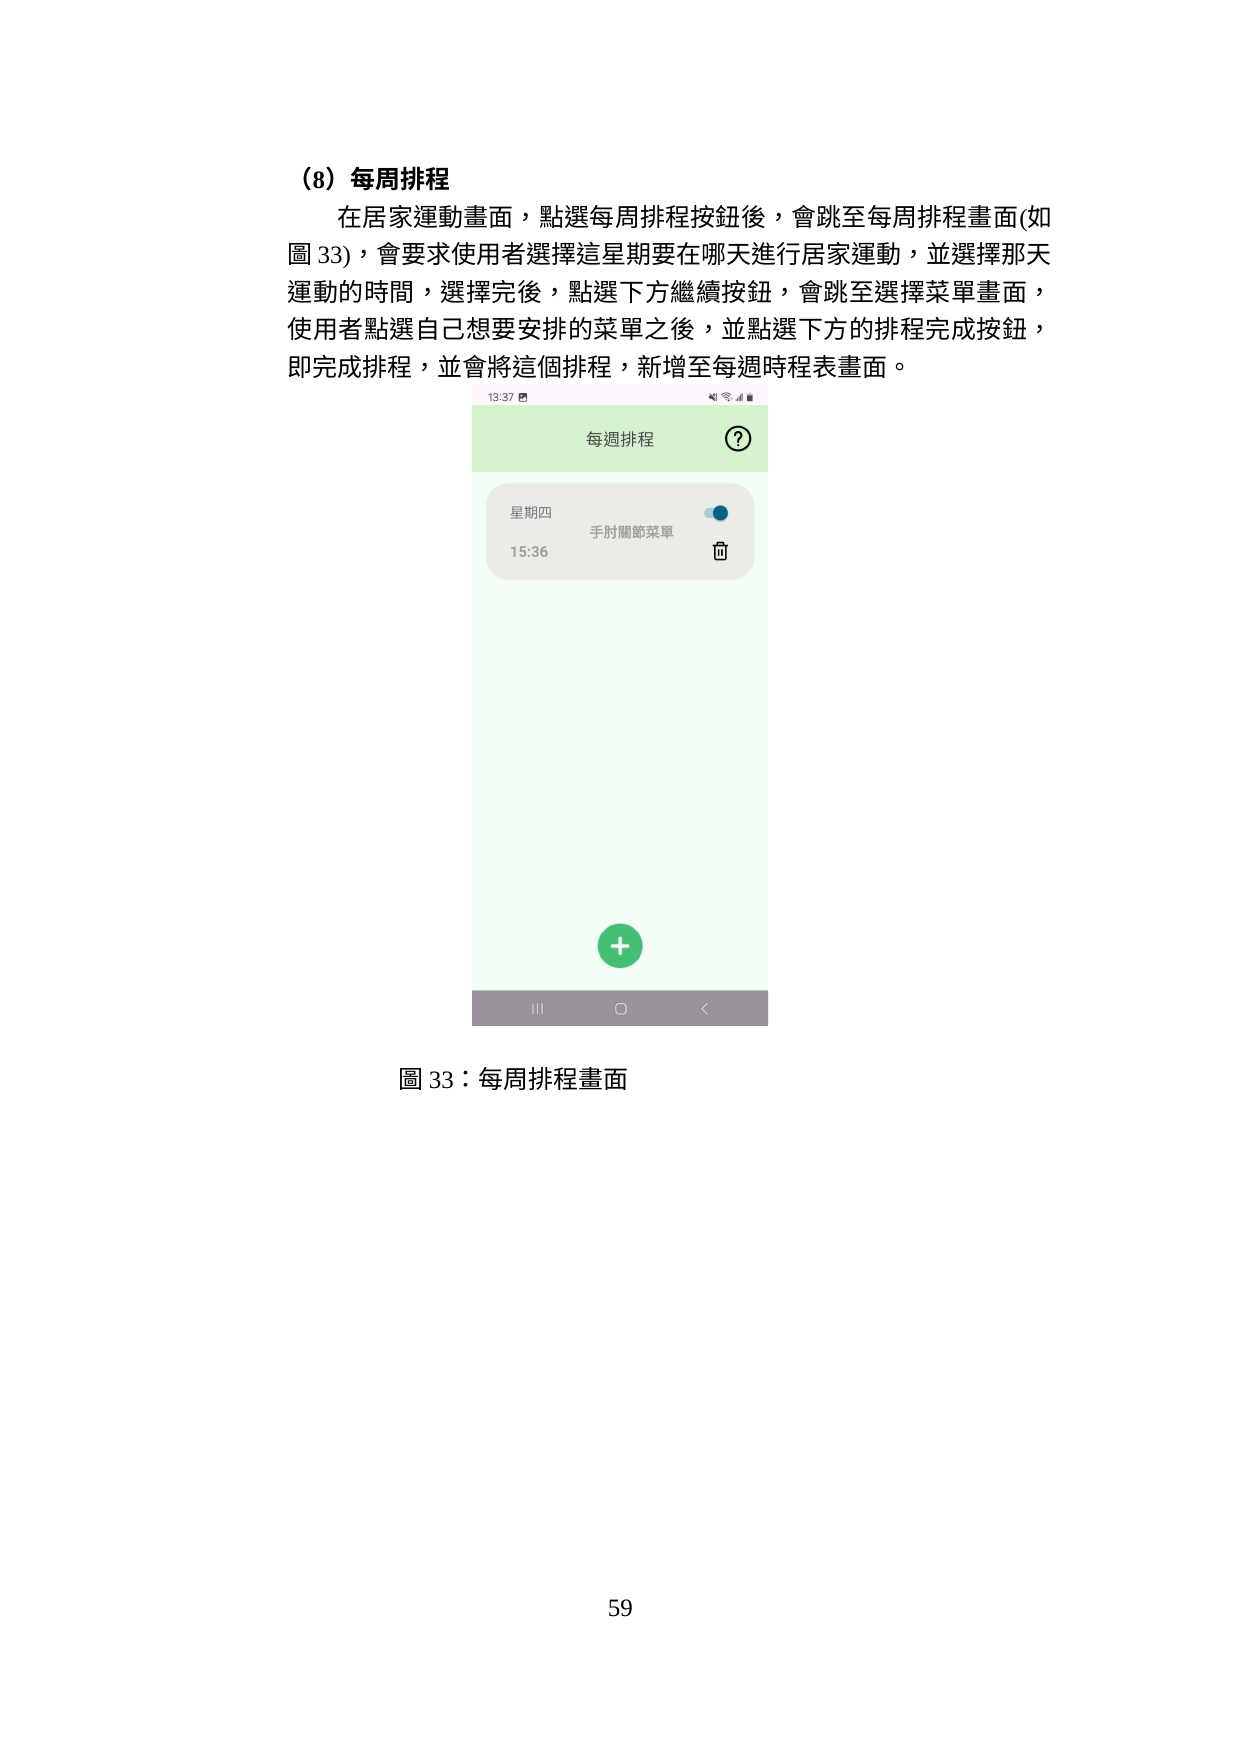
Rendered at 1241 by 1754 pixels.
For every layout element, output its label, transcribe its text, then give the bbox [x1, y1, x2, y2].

picture [472, 384, 769, 1026]
text 圖 33：每周排程畫面 [237, 1059, 1053, 1097]
text （8）每周排程 [187, 159, 1053, 197]
text 在居家運動畫面，點選每周排程按鈕後，會跳至每周排程畫面(如圖33)，會要求使用者選擇這星期要在哪天進行居家運動，並選擇那天運動的時間，選擇完後，點選下方繼續按鈕，會跳至選擇菜單畫面，使用者點選自己想要安排的菜單之後，並點選下方的排程完成按鈕，即完成排程，並會將這個排程，新增至每週時程表畫面。 [287, 197, 1053, 384]
